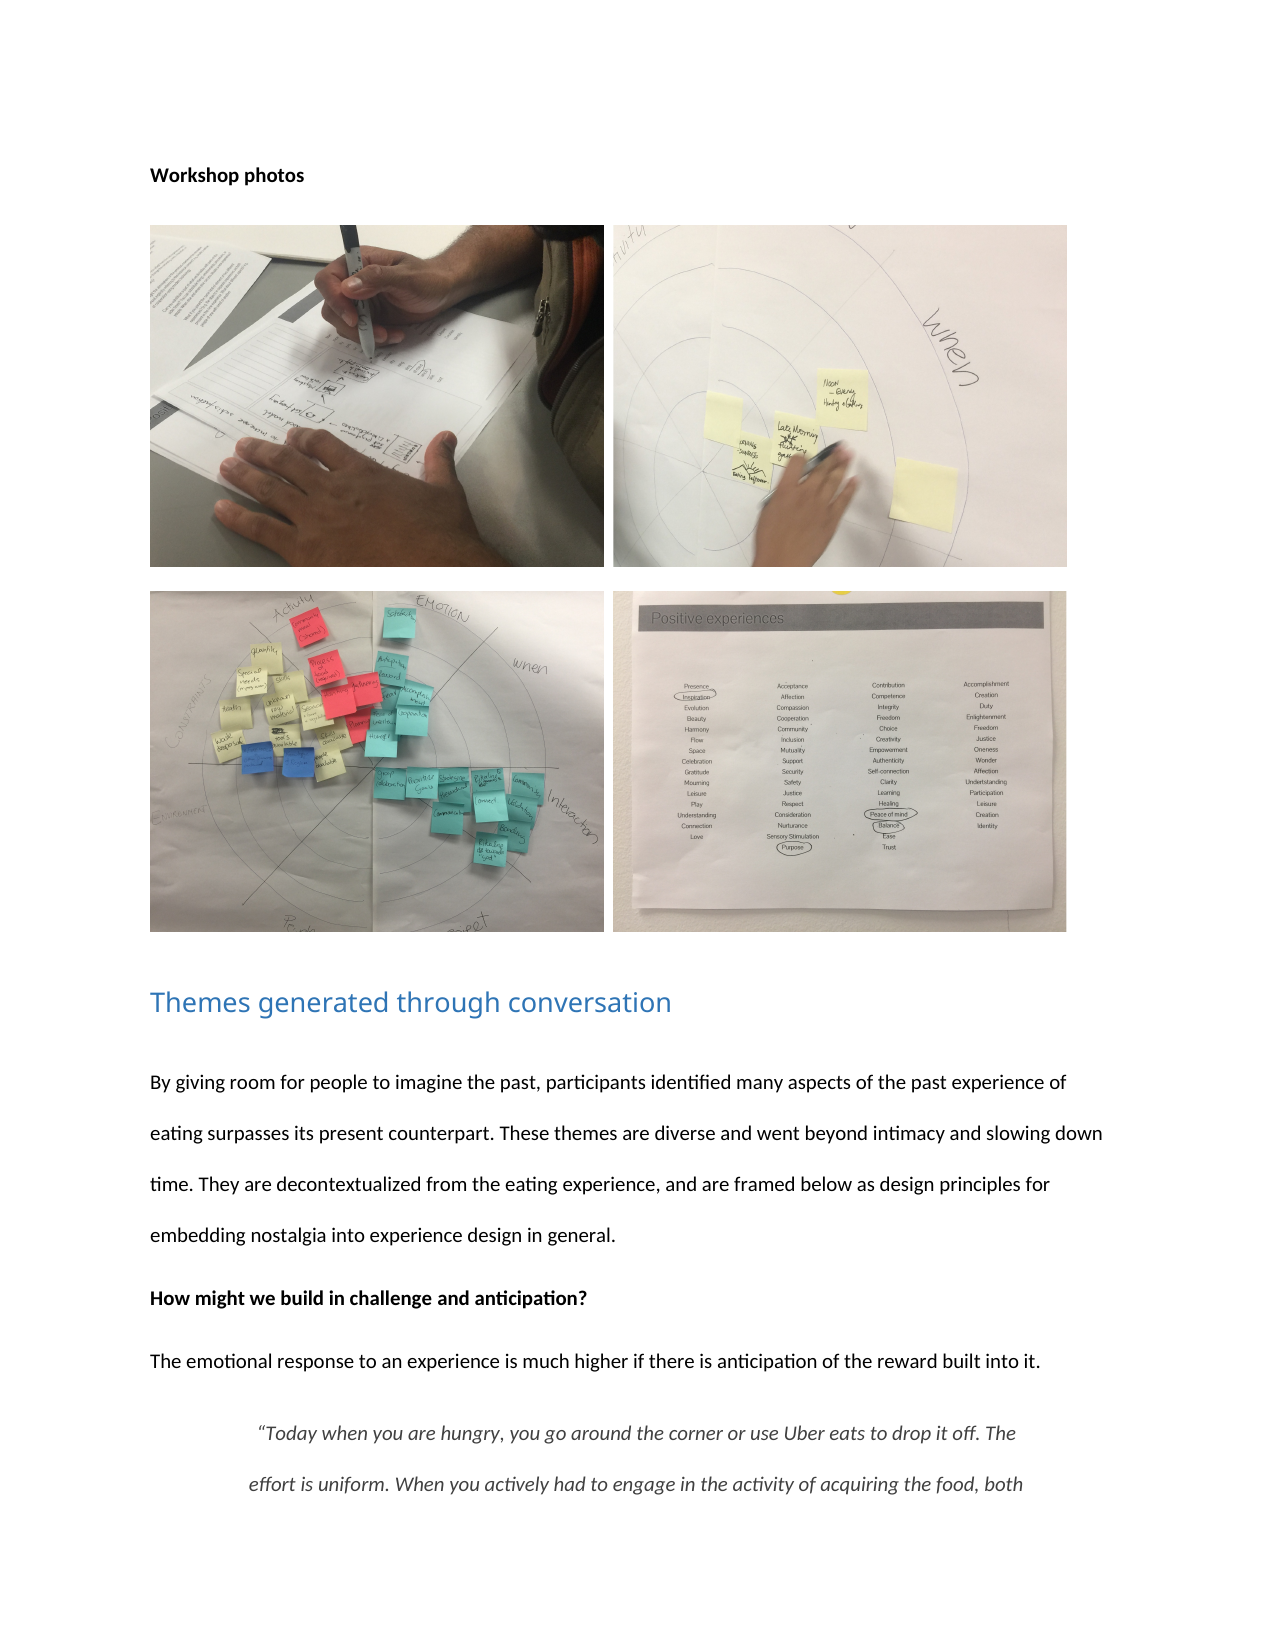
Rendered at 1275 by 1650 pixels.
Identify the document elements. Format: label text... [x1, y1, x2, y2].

text Workshop photos [150, 162, 1125, 188]
picture [613, 591, 1067, 932]
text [240, 1420, 1035, 1496]
text How might we build in challenge and anticipation? [150, 1285, 1125, 1311]
picture [613, 225, 1067, 567]
picture [150, 225, 604, 567]
text By giving room for people to imagine the past, participants identified many aspects of the past experience of eating surpasses its present counterpart. These themes are diverse and went beyond intimacy and slowing down time. They are decontextualized from the eating experience, and are framed below as design principles for embedding nostalgia into experience design in general. [150, 1069, 1125, 1247]
picture [150, 591, 604, 932]
subtitle Themes generated through conversation [150, 983, 1125, 1020]
text The emotional response to an experience is much higher if there is anticipation of the reward built into it. [150, 1348, 1125, 1374]
